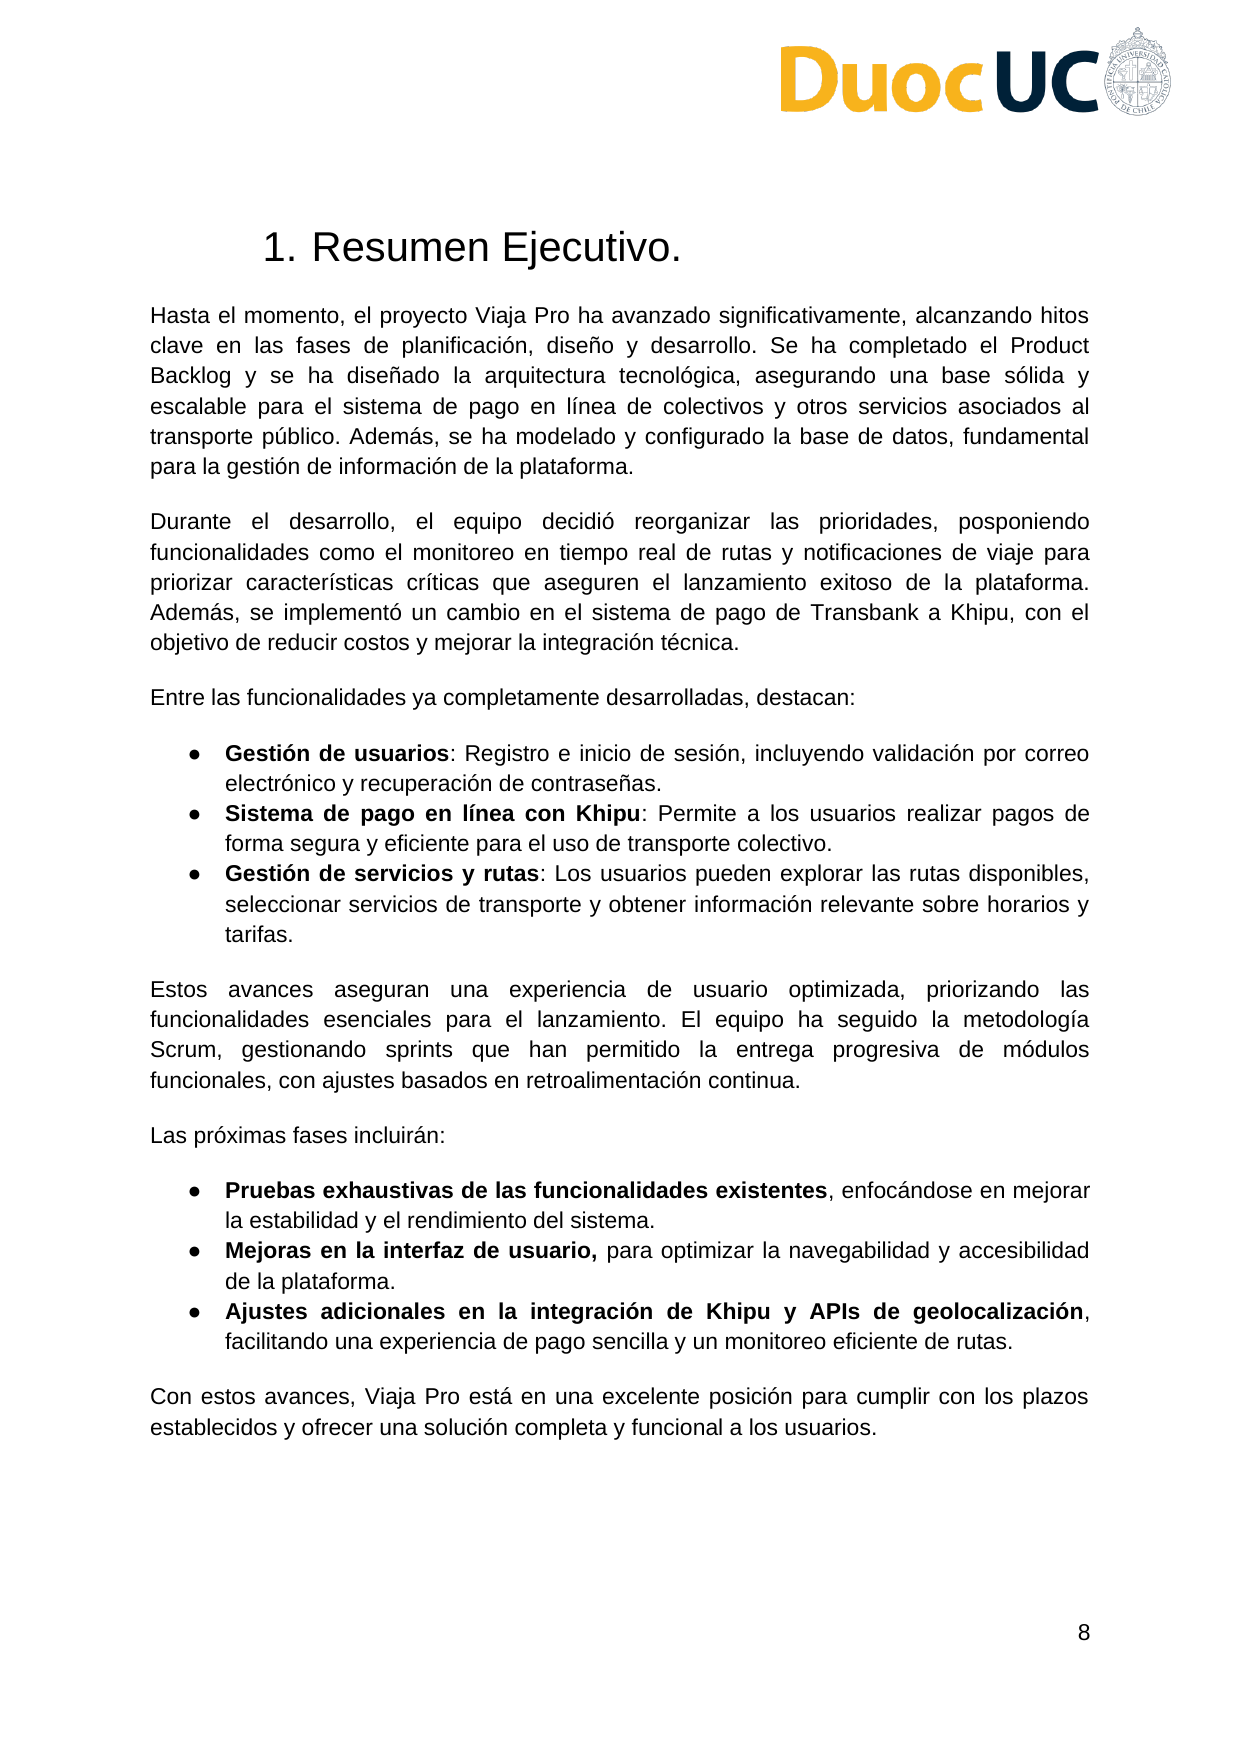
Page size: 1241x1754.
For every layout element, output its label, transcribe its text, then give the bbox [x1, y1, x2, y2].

list Pruebas exhaustivas de las funcionalidades existentes, enfocándose en mejorar la estabilidad y el rendimiento del sistema. [187, 1177, 1090, 1233]
text Estos avances aseguran una experiencia de usuario optimizada, priorizando las funcionalidades esenciales para el lanzamiento. El equipo ha seguido la metodología Scrum, gestionando sprints que han permitido la entrega progresiva de módulos funcionales, con ajustes basados en retroalimentación continua. [150, 976, 1090, 1093]
list Gestión de usuarios: Registro e inicio de sesión, incluyendo validación por correo electrónico y recuperación de contraseñas. [187, 739, 1090, 796]
list Mejoras en la interfaz de usuario, para optimizar la navegabilidad y accesibilidad de la plataforma. [187, 1237, 1090, 1294]
subtitle Resumen Ejecutivo. [262, 222, 1090, 270]
text Entre las funcionalidades ya completamente desarrolladas, destacan: [150, 684, 1090, 711]
picture [775, 21, 1176, 121]
list Ajustes adicionales en la integración de Khipu y APIs de geolocalización, facilitando una experiencia de pago sencilla y un monitoreo eficiente de rutas. [187, 1298, 1090, 1354]
text Durante el desarrollo, el equipo decidió reorganizar las prioridades, posponiendo funcionalidades como el monitoreo en tiempo real de rutas y notificaciones de viaje para priorizar características críticas que aseguren el lanzamiento exitoso de la plataforma. Además, se implementó un cambio en el sistema de pago de Transbank a Khipu, con el objetivo de reducir costos y mejorar la integración técnica. [150, 508, 1090, 655]
text Hasta el momento, el proyecto Viaja Pro ha avanzado significativamente, alcanzando hitos clave en las fases de planificación, diseño y desarrollo. Se ha completado el Product Backlog y se ha diseñado la arquitectura tecnológica, asegurando una base sólida y escalable para el sistema de pago en línea de colectivos y otros servicios asociados al transporte público. Además, se ha modelado y configurado la base de datos, fundamental para la gestión de información de la plataforma. [150, 302, 1090, 479]
list Sistema de pago en línea con Khipu: Permite a los usuarios realizar pagos de forma segura y eficiente para el uso de transporte colectivo. [187, 800, 1090, 856]
text Las próximas fases incluirán: [150, 1122, 1090, 1148]
text Con estos avances, Viaja Pro está en una excelente posición para cumplir con los plazos establecidos y ofrecer una solución completa y funcional a los usuarios. [150, 1383, 1090, 1440]
list Gestión de servicios y rutas: Los usuarios pueden explorar las rutas disponibles, seleccionar servicios de transporte y obtener información relevante sobre horarios y tarifas. [187, 860, 1090, 947]
